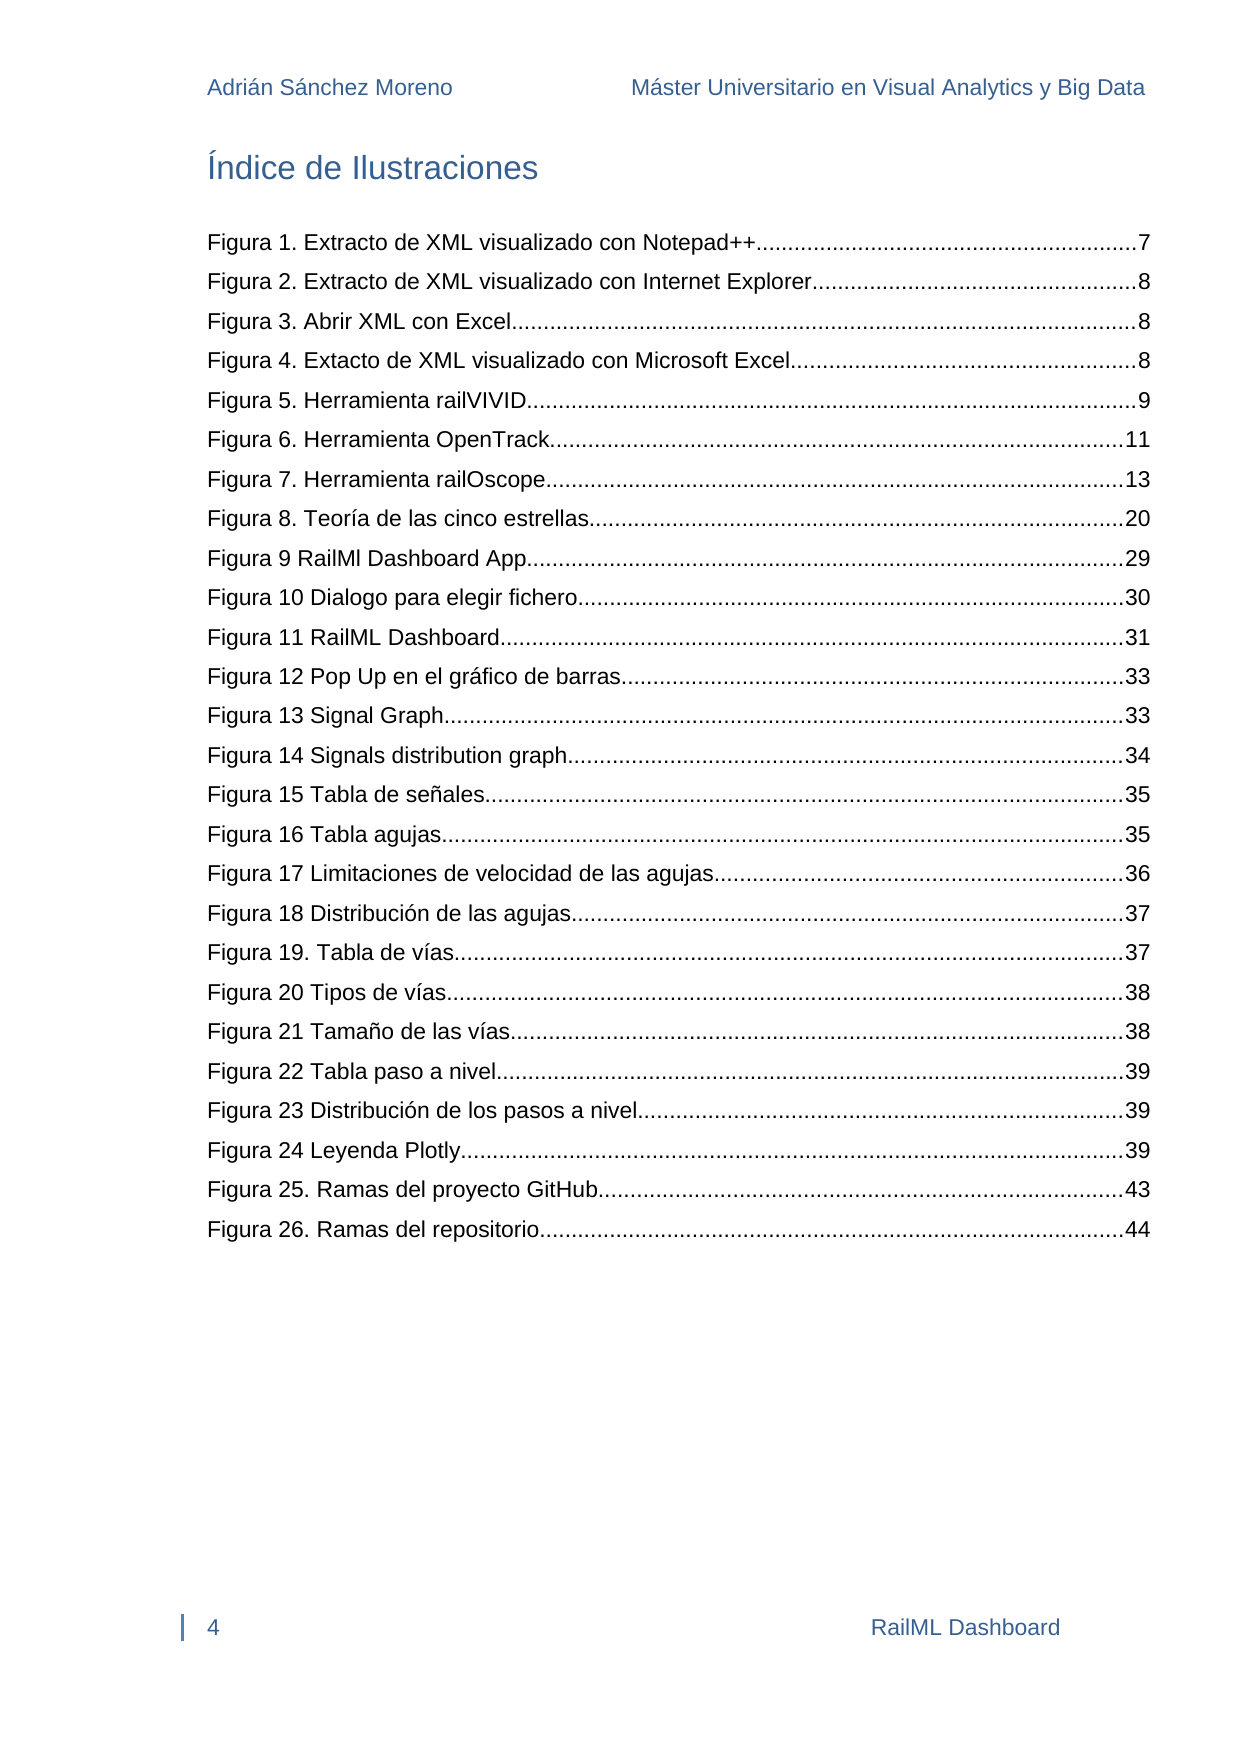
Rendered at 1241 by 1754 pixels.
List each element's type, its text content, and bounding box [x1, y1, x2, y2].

text Figura 23 Distribución de los pasos a nivel 39 [207, 1097, 1152, 1123]
text Figura 8. Teoría de las cinco estrellas 20 [207, 505, 1152, 531]
subtitle Índice de Ilustraciones [207, 148, 1152, 186]
text Figura 4. Extacto de XML visualizado con Microsoft Excel 8 [207, 347, 1152, 373]
text Figura 25. Ramas del proyecto GitHub 43 [207, 1176, 1152, 1202]
text Figura 22 Tabla paso a nivel 39 [207, 1058, 1152, 1084]
text Figura 11 RailML Dashboard 31 [207, 623, 1152, 650]
text Figura 19. Tabla de vías 37 [207, 939, 1152, 966]
text Figura 13 Signal Graph 33 [207, 702, 1152, 729]
text Figura 9 RailMl Dashboard App 29 [207, 544, 1152, 571]
text Figura 15 Tabla de señales 35 [207, 781, 1152, 808]
text Figura 7. Herramienta railOscope 13 [207, 466, 1152, 492]
text Figura 3. Abrir XML con Excel 8 [207, 308, 1152, 334]
text Figura 12 Pop Up en el gráfico de barras. 33 [207, 663, 1152, 689]
text Figura 14 Signals distribution graph 34 [207, 742, 1152, 768]
text Figura 20 Tipos de vías 38 [207, 979, 1152, 1005]
text Figura 21 Tamaño de las vías 38 [207, 1018, 1152, 1044]
text Figura 24 Leyenda Plotly 39 [207, 1137, 1152, 1163]
text Figura 26. Ramas del repositorio 44 [207, 1216, 1152, 1242]
text Figura 16 Tabla agujas 35 [207, 821, 1152, 847]
text Figura 5. Herramienta railVIVID 9 [207, 387, 1152, 413]
text Figura 17 Limitaciones de velocidad de las agujas 36 [207, 860, 1152, 887]
text Figura 10 Dialogo para elegir fichero. 30 [207, 584, 1152, 610]
text Figura 2. Extracto de XML visualizado con Internet Explorer 8 [207, 268, 1152, 294]
text Figura 1. Extracto de XML visualizado con Notepad++ 7 [207, 229, 1152, 255]
text Figura 6. Herramienta OpenTrack. 11 [207, 426, 1152, 452]
text Figura 18 Distribución de las agujas 37 [207, 900, 1152, 926]
